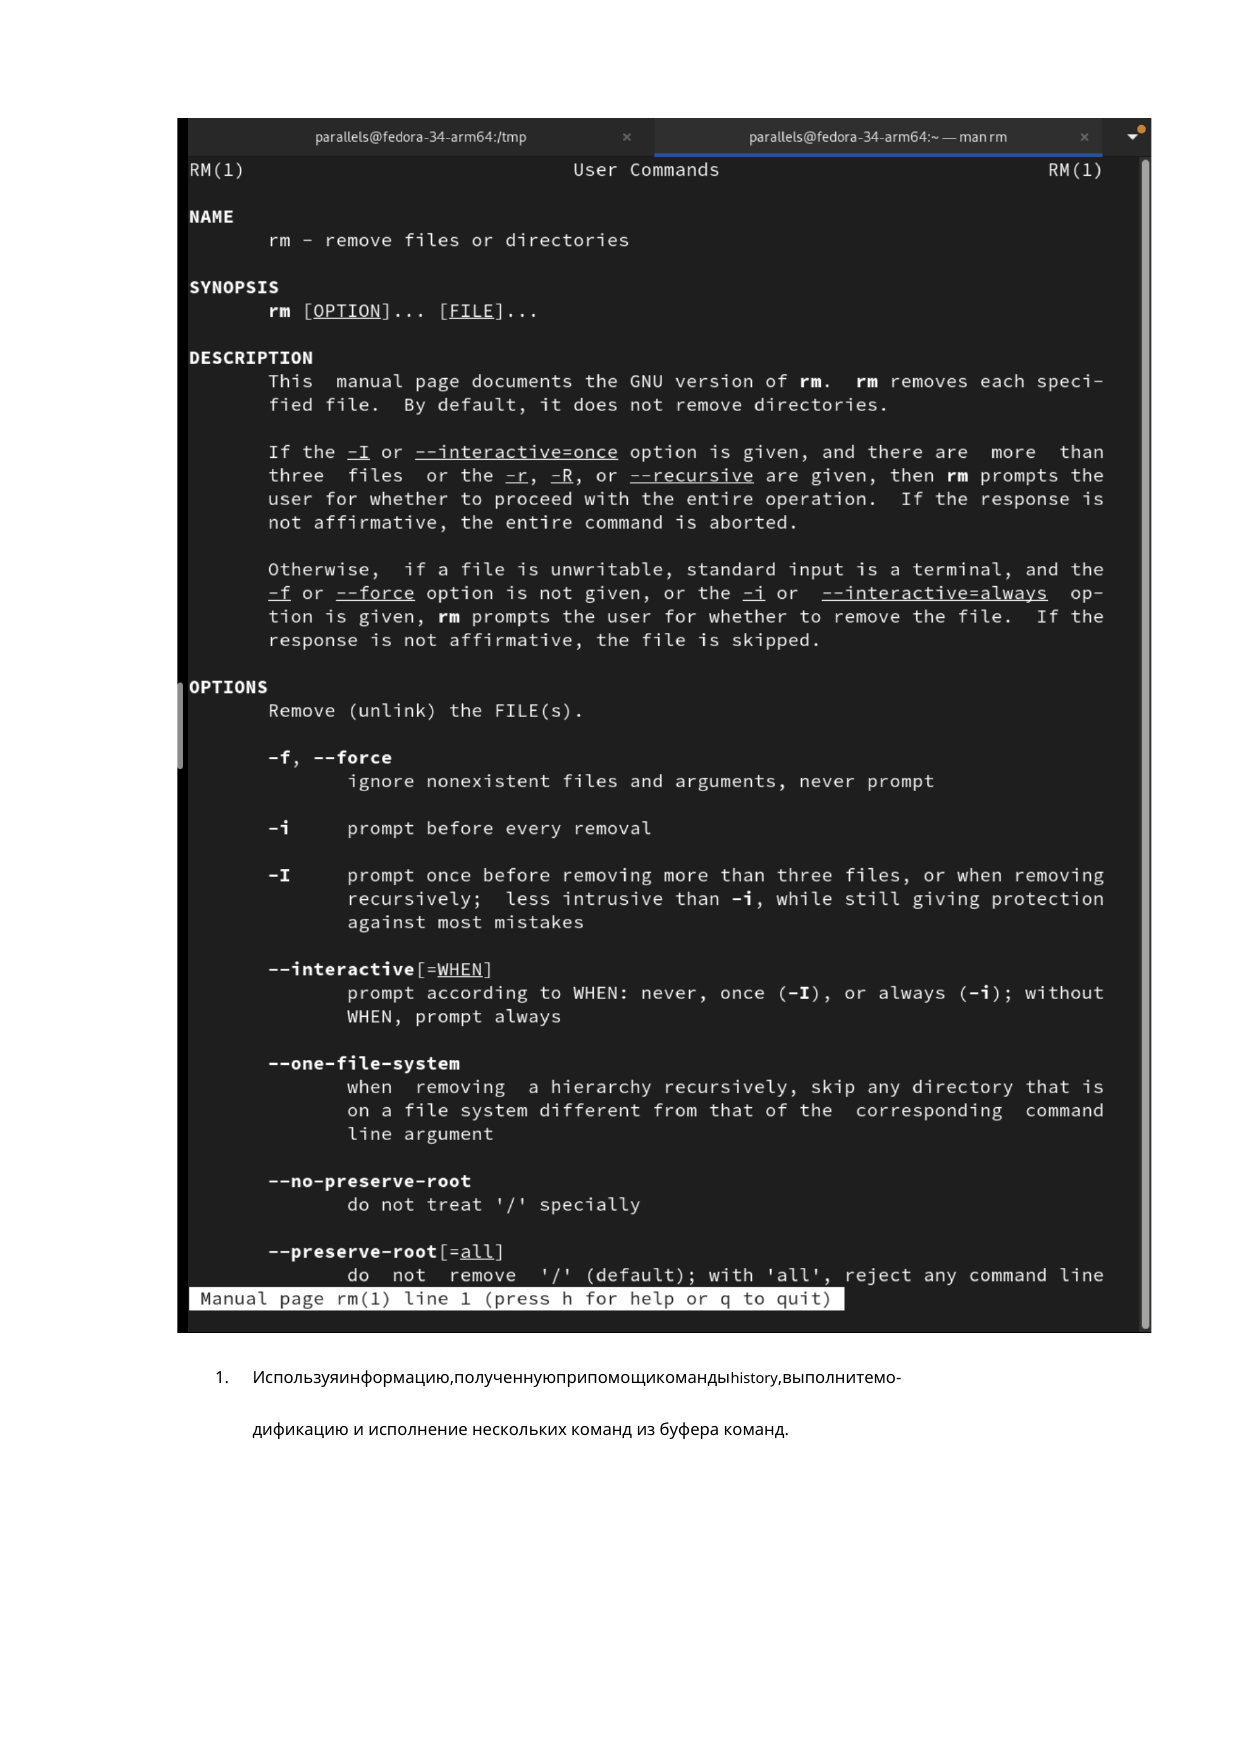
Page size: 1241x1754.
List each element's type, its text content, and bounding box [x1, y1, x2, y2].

picture [177, 118, 1152, 1333]
list Используяинформацию,полученнуюприпомощикомандыhistory,выполнитемо- [215, 1366, 1152, 1389]
text дификацию и исполнение нескольких команд из буфера команд. [252, 1418, 1152, 1441]
